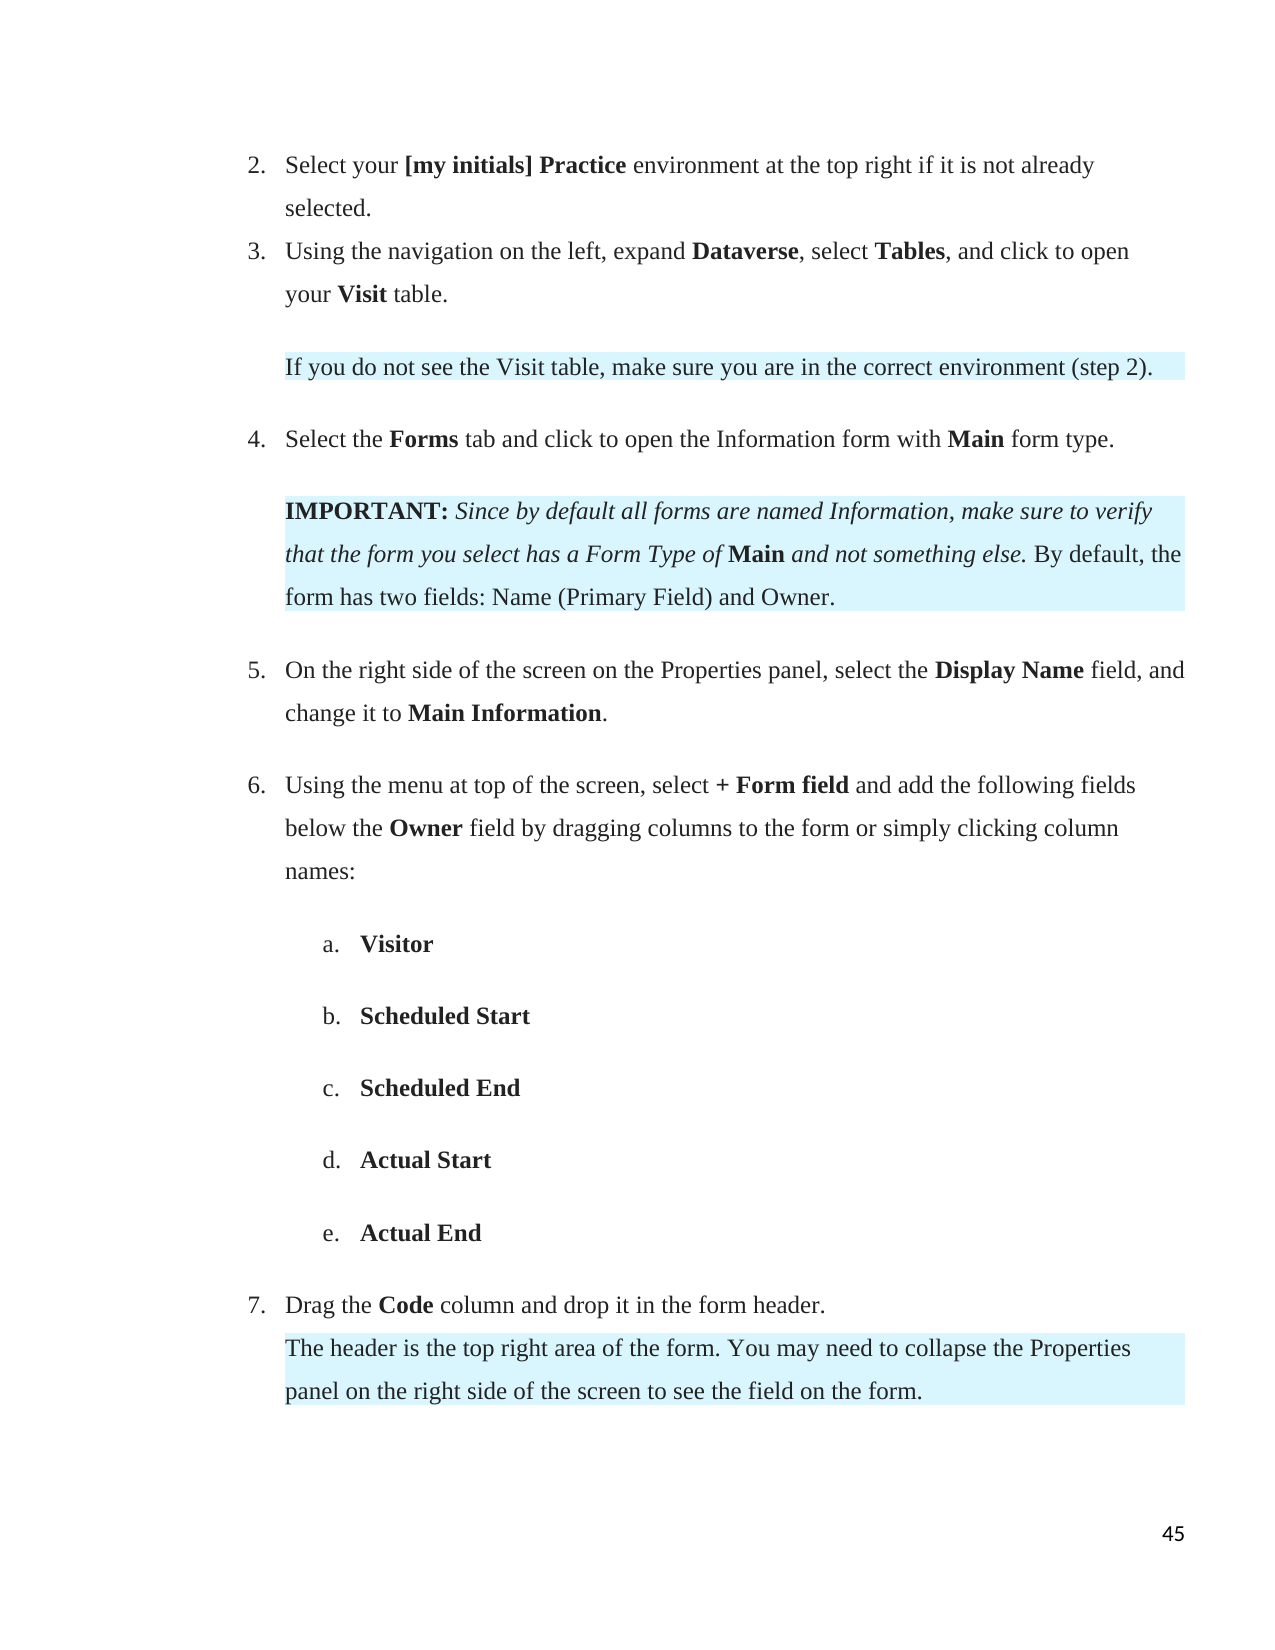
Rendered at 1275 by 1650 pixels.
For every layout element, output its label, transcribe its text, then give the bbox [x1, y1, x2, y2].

list Actual End [322, 1218, 1185, 1247]
list Actual Start [322, 1146, 1185, 1174]
list Scheduled End [322, 1073, 1185, 1102]
list Select your [my initials] Practice environment at the top right if it is not already selected. [247, 150, 1185, 222]
list On the right side of the screen on the Properties panel, select the Display Name field, and change it to Main Information. [247, 655, 1185, 727]
list Using the navigation on the left, expand Dataverse, select Tables, and click to open your Visit table. [247, 236, 1185, 308]
text If you do not see the Visit table, make sure you are in the correct environment (step 2). [285, 352, 1185, 380]
text IMPORTANT: Since by default all forms are named Information, make sure to verify that the form you select has a Form Type of Main and not something else. By default, the form has two fields: Name (Primary Field) and Owner. [285, 496, 1185, 611]
list Scheduled Start [322, 1001, 1185, 1030]
list Visitor [322, 929, 1185, 957]
list Select the Forms tab and click to open the Information form with Main form type. [247, 424, 1185, 453]
list Using the menu at top of the screen, select + Form field and add the following fields below the Owner field by dragging columns to the form or simply clicking column names: [247, 770, 1185, 885]
text The header is the top right area of the form. You may need to collapse the Properties panel on the right side of the screen to see the field on the form. [285, 1333, 1185, 1405]
list Drag the Code column and drop it in the form header. [247, 1290, 1185, 1319]
